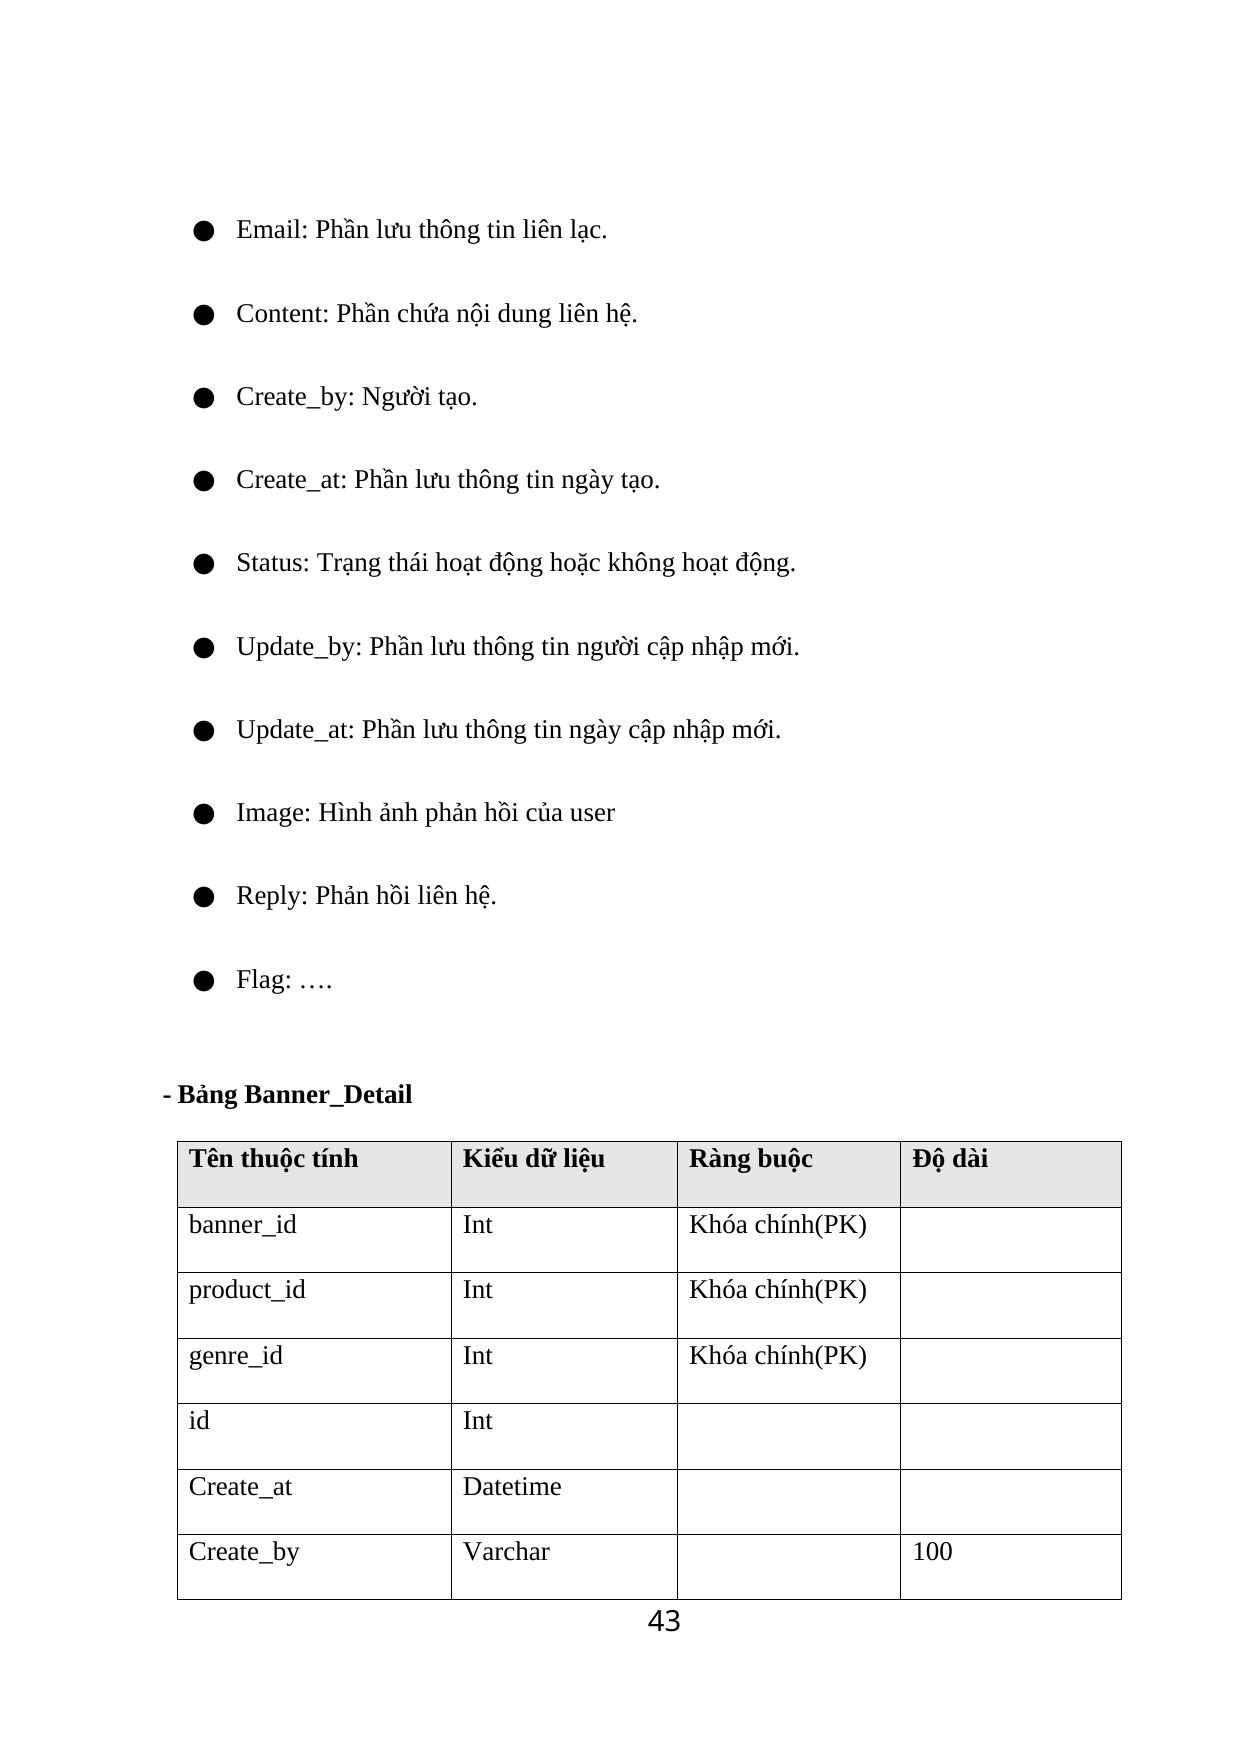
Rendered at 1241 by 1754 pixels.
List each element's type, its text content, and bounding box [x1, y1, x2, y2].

table_cell banner_id [178, 1208, 451, 1272]
table_cell [901, 1208, 1121, 1272]
table_cell Int [452, 1208, 677, 1272]
list Bảng Banner_Detail [162, 1078, 1152, 1109]
list Reply: Phản hồi liên hệ. [192, 865, 1152, 920]
list Create_at: Phần lưu thông tin ngày tạo. [192, 448, 1152, 504]
table_cell Khóa chính(PK) [678, 1273, 900, 1338]
table_cell genre_id [178, 1339, 451, 1403]
table_cell Datetime [452, 1470, 677, 1534]
table_cell [901, 1404, 1121, 1469]
table_header Ràng buộc [678, 1142, 900, 1207]
table_header Độ dài [901, 1142, 1121, 1207]
table_cell [678, 1470, 900, 1534]
list Update_by: Phần lưu thông tin người cập nhập mới. [192, 615, 1152, 671]
list Content: Phần chứa nội dung liên hệ. [192, 282, 1152, 338]
table_cell Int [452, 1273, 677, 1338]
table_cell Int [452, 1404, 677, 1469]
table_cell id [178, 1404, 451, 1469]
table_cell Create_at [178, 1470, 451, 1534]
table_cell [901, 1273, 1121, 1338]
table_cell [901, 1339, 1121, 1403]
table_cell 100 [901, 1535, 1121, 1599]
table_header Tên thuộc tính [178, 1142, 451, 1207]
table_header Kiểu dữ liệu [452, 1142, 677, 1207]
list Status: Trạng thái hoạt động hoặc không hoạt động. [192, 532, 1152, 587]
table_cell Int [452, 1339, 677, 1403]
table_cell Create_by [178, 1535, 451, 1599]
list Image: Hình ảnh phản hồi của user [192, 781, 1152, 837]
table_cell Khóa chính(PK) [678, 1208, 900, 1272]
table_cell product_id [178, 1273, 451, 1338]
table_cell Varchar [452, 1535, 677, 1599]
list Flag: …. [192, 948, 1152, 1003]
list Update_at: Phần lưu thông tin ngày cập nhập mới. [192, 698, 1152, 754]
table_cell [901, 1470, 1121, 1534]
table_cell [678, 1535, 900, 1599]
list Create_by: Người tạo. [192, 365, 1152, 421]
table_cell Khóa chính(PK) [678, 1339, 900, 1403]
table_cell [678, 1404, 900, 1469]
list Email: Phần lưu thông tin liên lạc. [192, 199, 1152, 254]
